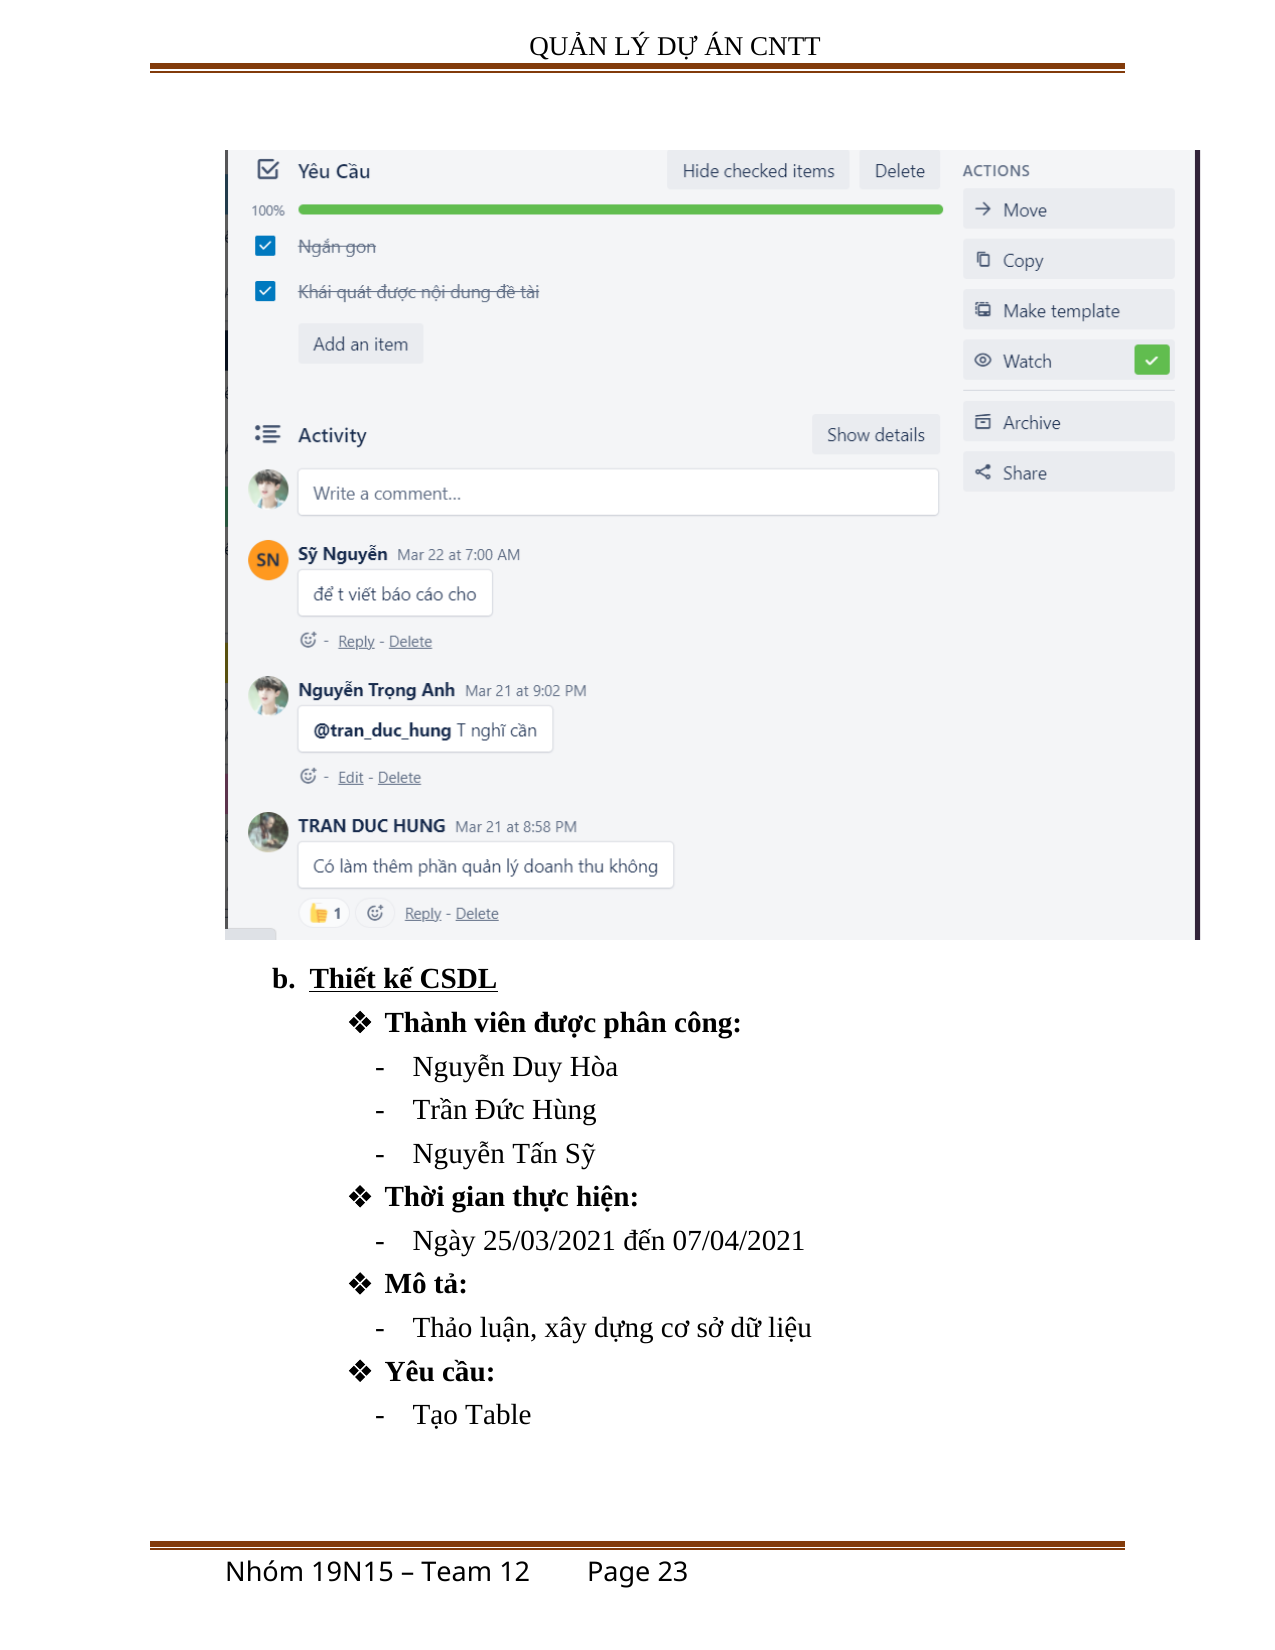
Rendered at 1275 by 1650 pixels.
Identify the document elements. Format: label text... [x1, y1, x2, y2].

list Thiết kế CSDL [272, 962, 1125, 995]
list Tạo Table [375, 1397, 1125, 1431]
list Thành viên được phân công: [347, 1005, 1125, 1039]
list Mô tả: [347, 1267, 1125, 1300]
list Nguyễn Duy Hòa [375, 1049, 1125, 1082]
list Nguyễn Tấn Sỹ [375, 1136, 1125, 1169]
picture [225, 150, 1200, 940]
list Trần Đức Hùng [375, 1092, 1125, 1126]
list Thời gian thực hiện: [347, 1179, 1125, 1213]
list Yêu cầu: [347, 1354, 1125, 1387]
list Ngày 25/03/2021 đến 07/04/2021 [375, 1223, 1125, 1257]
list Thảo luận, xây dựng cơ sở dữ liệu [375, 1310, 1125, 1344]
